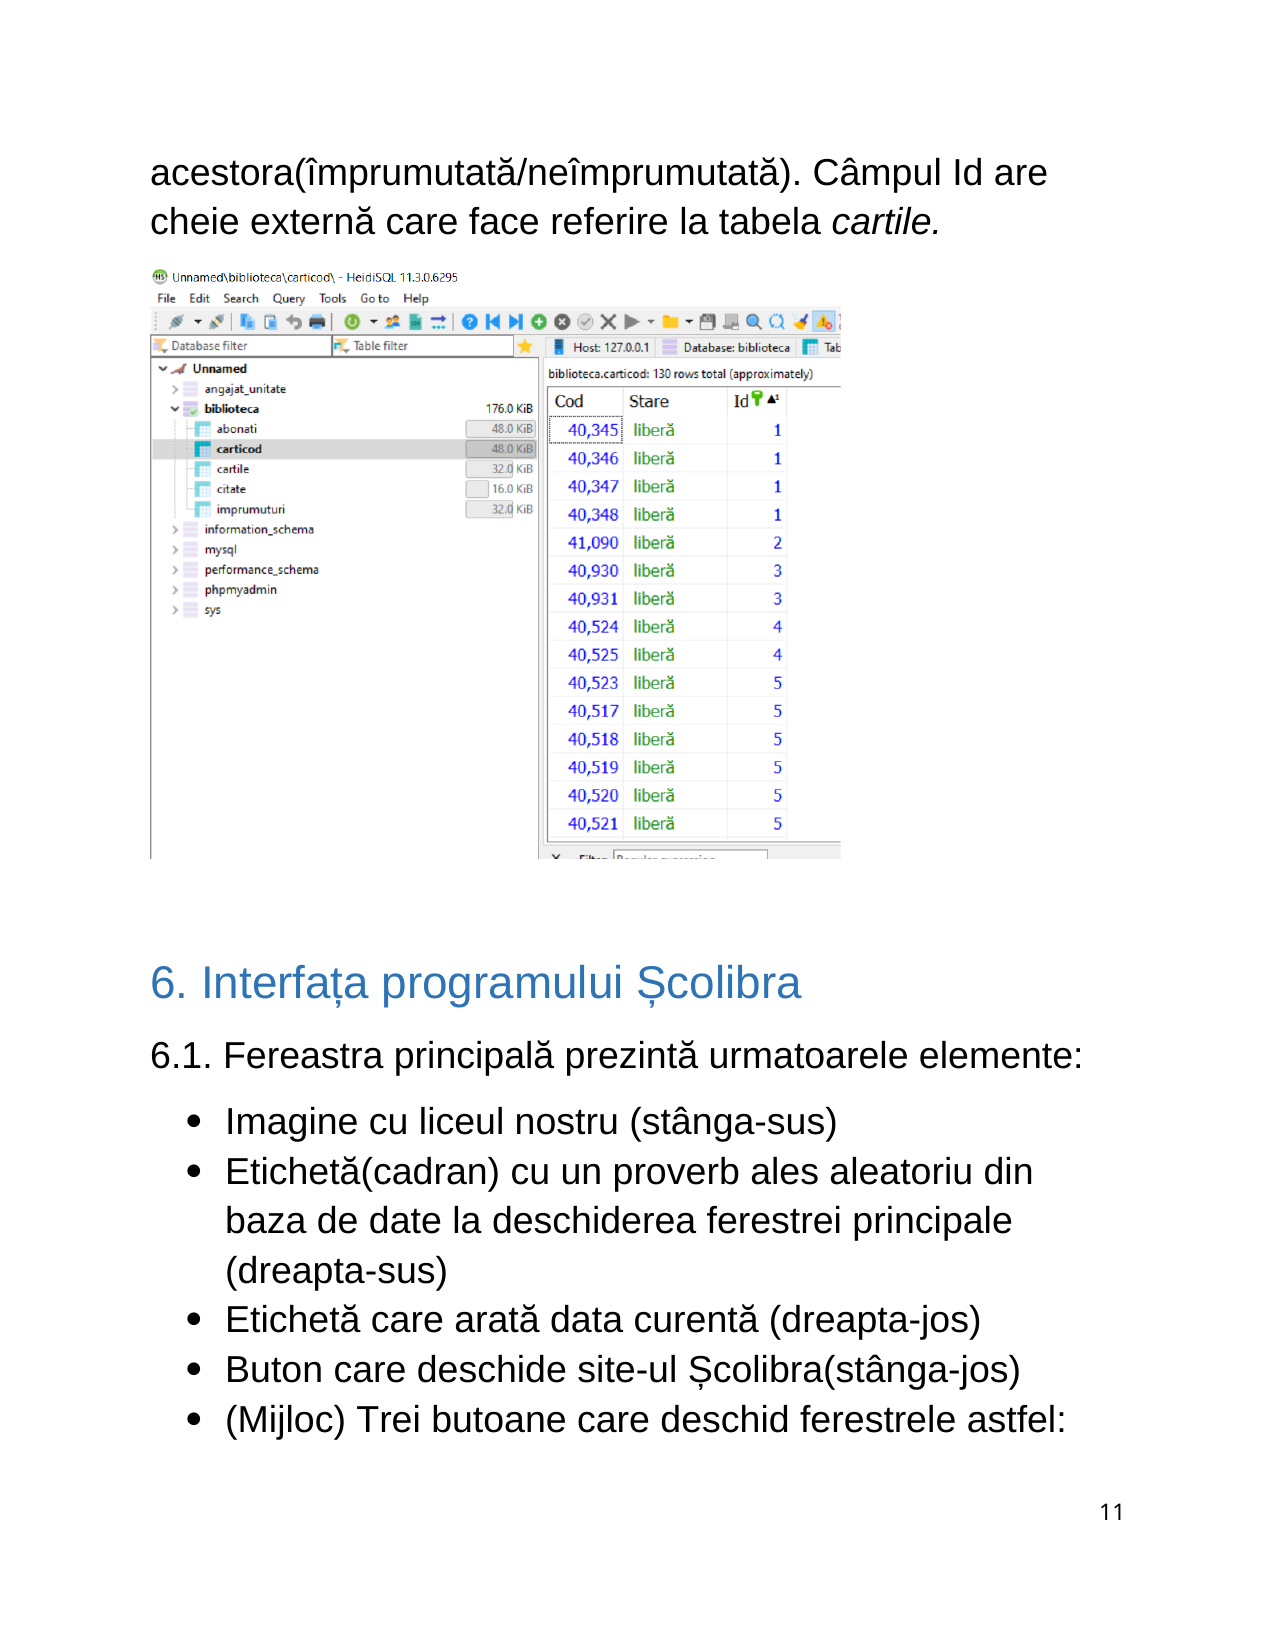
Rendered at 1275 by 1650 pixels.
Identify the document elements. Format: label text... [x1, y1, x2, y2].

list Imagine cu liceul nostru (stânga-sus) [187, 1099, 1125, 1142]
text 6.1. Fereastra principală prezintă urmatoarele elemente: [150, 1033, 1125, 1076]
list (Mijloc) Trei butoane care deschid ferestrele astfel: [187, 1397, 1125, 1440]
picture [150, 265, 841, 859]
list Etichetă care arată data curentă (dreapta-jos) [187, 1298, 1125, 1341]
list Buton care deschide site-ul Școlibra(stânga-jos) [187, 1347, 1125, 1391]
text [150, 150, 1125, 243]
list Etichetă(cadran) cu un proverb ales aleatoriu din baza de date la deschiderea ferestrei principale (dreapta-sus) [187, 1149, 1125, 1291]
text 6. Interfața programului Școlibra [150, 956, 1125, 1008]
